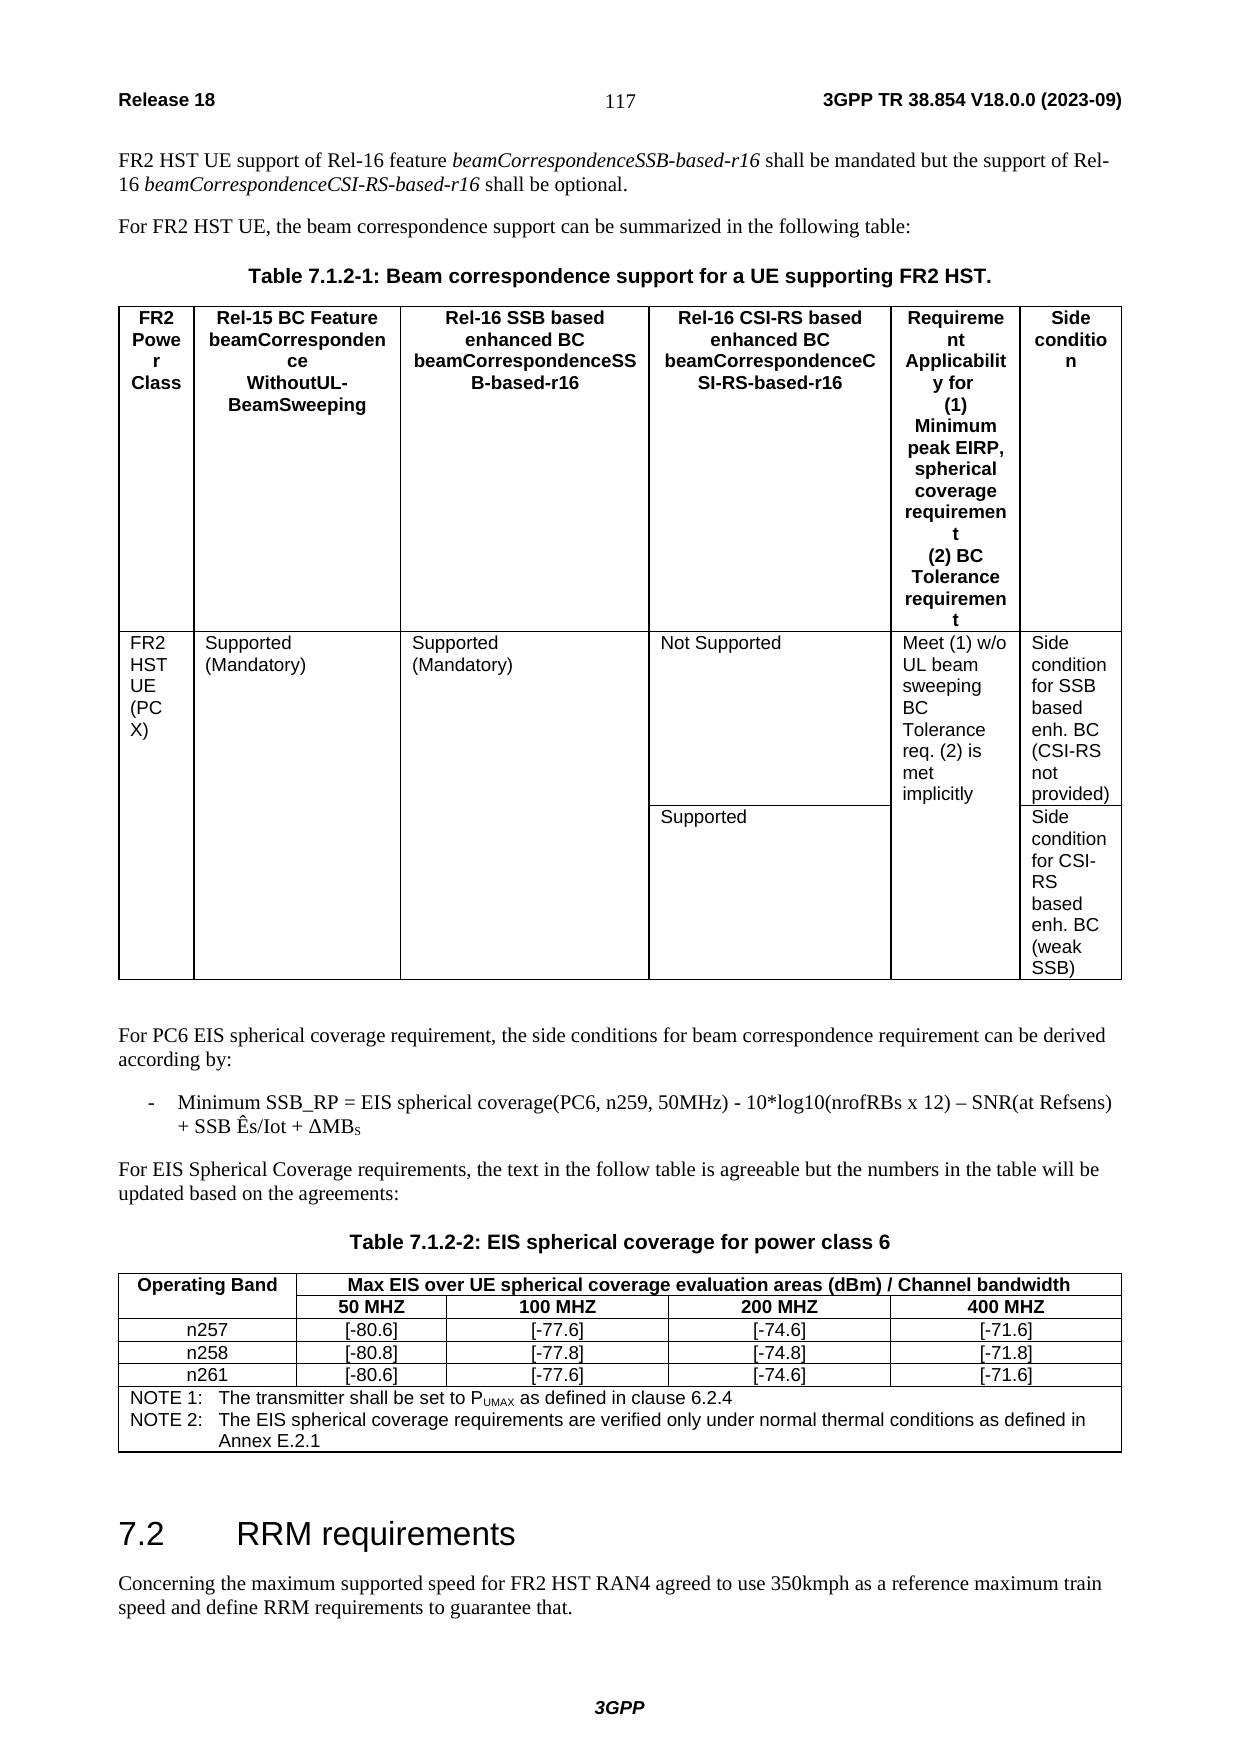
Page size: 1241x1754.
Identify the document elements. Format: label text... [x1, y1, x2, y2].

table_cell 400 MHZ [891, 1296, 1121, 1318]
table_cell Supported (Mandatory) [401, 632, 648, 979]
table_cell [-80.6] [297, 1364, 446, 1386]
table_cell Side condition for SSB based enh. BC (CSI-RS not provided) [1021, 632, 1121, 805]
text - Minimum SSB_RP = EIS spherical coverage(PC6, n259, 50MHz) - 10*log10(nrofRBs x 12) – SNR(at Refsens) + SSB Ês/Iot + ΔMBS [148, 1090, 1122, 1138]
table_header FR2 Power Class [120, 307, 193, 631]
table_cell n257 [119, 1319, 296, 1341]
table_cell [-71.8] [891, 1342, 1121, 1363]
table_cell [-77.6] [447, 1319, 668, 1341]
table_cell [-74.8] [669, 1342, 890, 1363]
table_header Rel-15 BC Feature beamCorrespondence WithoutUL-BeamSweeping [195, 307, 400, 631]
table_cell 100 MHZ [447, 1296, 668, 1318]
table_cell [-71.6] [891, 1319, 1121, 1341]
text For FR2 HST UE, the beam correspondence support can be summarized in the following table: [118, 214, 1122, 238]
table_cell Not Supported [650, 632, 890, 805]
text For EIS Spherical Coverage requirements, the text in the follow table is agreeable but the numbers in the table will be updated based on the agreements: [118, 1157, 1122, 1205]
table_header Rel-16 CSI-RS based enhanced BC beamCorrespondenceCSI-RS-based-r16 [650, 307, 890, 631]
table_cell Side condition for CSI-RS based enh. BC (weak SSB) [1021, 806, 1121, 979]
text Table 7.1.2-1: Beam correspondence support for a UE supporting FR2 HST. [118, 263, 1122, 287]
text Table 7.1.2-2: EIS spherical coverage for power class 6 [118, 1230, 1122, 1254]
table_cell [-71.6] [891, 1364, 1121, 1386]
table_header Operating Band [119, 1274, 296, 1318]
text For PC6 EIS spherical coverage requirement, the side conditions for beam correspondence requirement can be derived according by: [118, 1023, 1122, 1071]
table_cell n261 [119, 1364, 296, 1386]
table_cell [-74.6] [669, 1364, 890, 1386]
table_cell Meet (1) w/o UL beam sweeping BC Tolerance req. (2) is met implicitly [892, 632, 1019, 979]
text Concerning the maximum supported speed for FR2 HST RAN4 agreed to use 350kmph as a reference maximum train speed and define RRM requirements to guarantee that. [118, 1571, 1122, 1619]
table_cell n258 [119, 1342, 296, 1363]
table_header Max EIS over UE spherical coverage evaluation areas (dBm) / Channel bandwidth [297, 1274, 1121, 1295]
table_cell [-77.8] [447, 1342, 668, 1363]
table_cell 50 MHZ [297, 1296, 446, 1318]
table_header Requirement Applicability for (1) Minimum peak EIRP, spherical coverage requirement (2) BC Tolerance requirement [892, 307, 1019, 631]
table_header Rel-16 SSB based enhanced BC beamCorrespondenceSSB-based-r16 [401, 307, 648, 631]
subtitle 7.2 RRM requirements [118, 1514, 1122, 1552]
table_header Side condition [1021, 307, 1121, 631]
table_cell Supported [650, 806, 890, 979]
text FR2 HST UE support of Rel-16 feature beamCorrespondenceSSB-based-r16 shall be mandated but the support of Rel-16 beamCorrespondenceCSI-RS-based-r16 shall be optional. [118, 147, 1122, 196]
table_cell [-80.8] [297, 1342, 446, 1363]
table_cell NOTE 1: The transmitter shall be set to PUMAX as defined in clause 6.2.4 NOTE 2: The EIS spherical coverage requirements are verified only under normal thermal conditions as defined in Annex E.2.1 [119, 1387, 1121, 1451]
table_cell [-77.6] [447, 1364, 668, 1386]
table_cell FR2 HST UE (PC X) [120, 632, 193, 979]
table_cell [-80.6] [297, 1319, 446, 1341]
table_cell Supported (Mandatory) [195, 632, 400, 979]
table_cell [-74.6] [669, 1319, 890, 1341]
table_cell 200 MHZ [669, 1296, 890, 1318]
